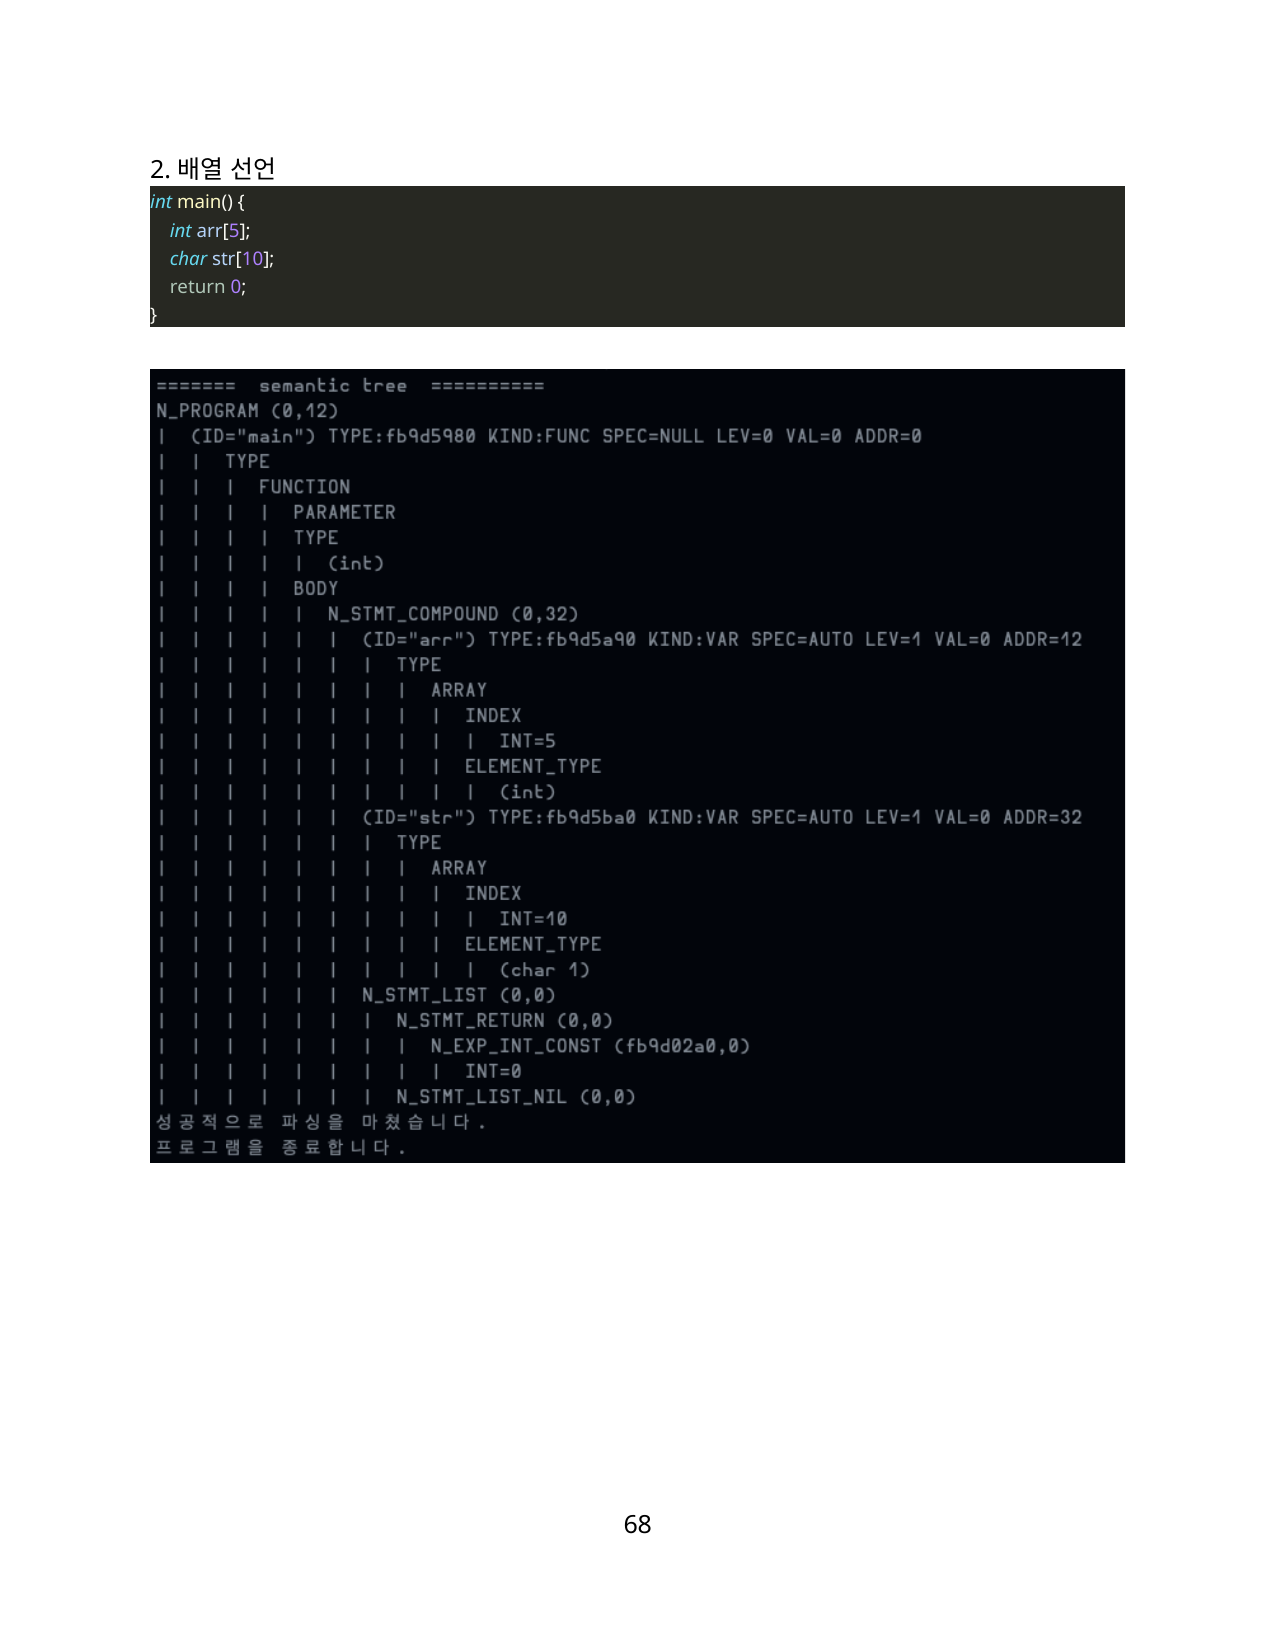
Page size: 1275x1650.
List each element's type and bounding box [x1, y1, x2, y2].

picture [150, 369, 1125, 1163]
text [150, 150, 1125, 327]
